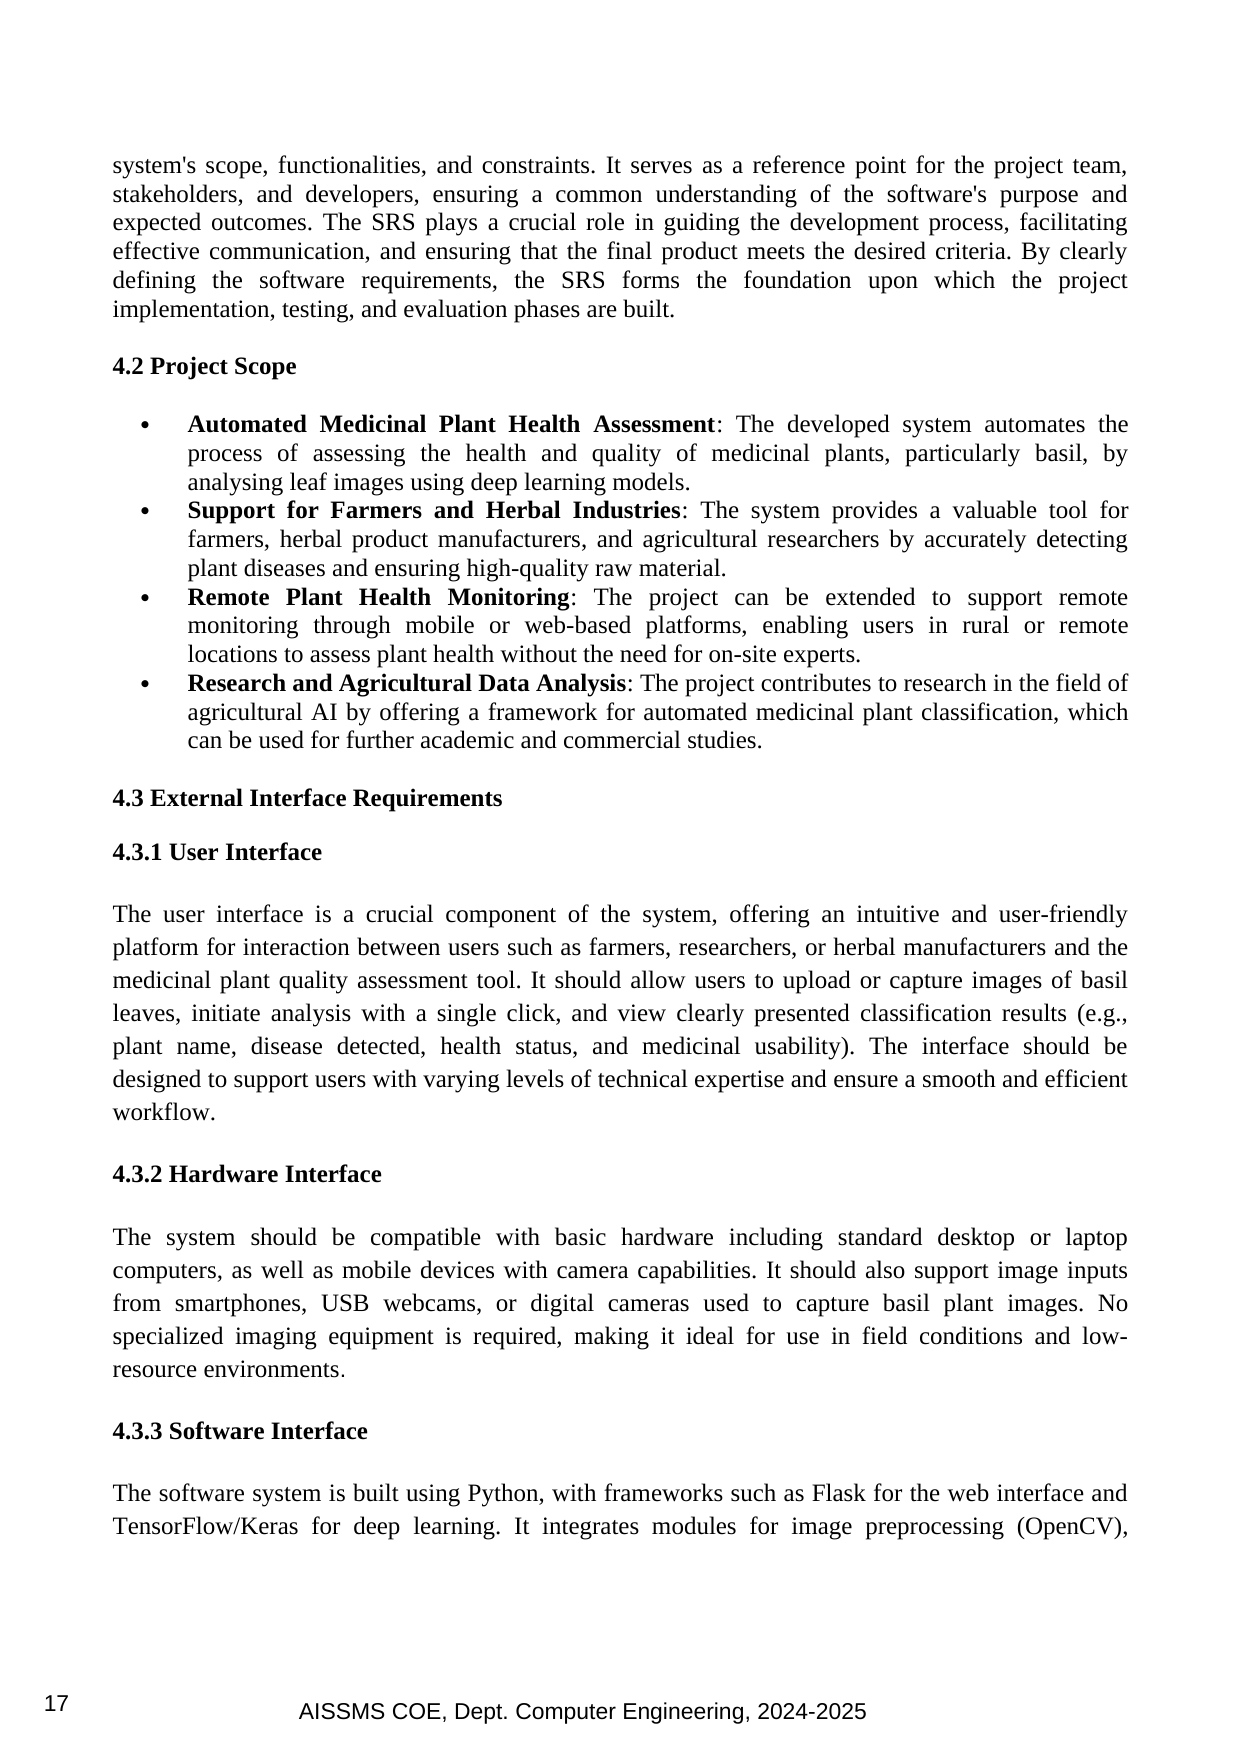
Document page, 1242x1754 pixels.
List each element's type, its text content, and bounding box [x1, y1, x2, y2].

subtitle 4.3.2 Hardware Interface [112, 1159, 1129, 1188]
list Research and Agricultural Data Analysis: The project contributes to research in the field of agricultural AI by offering a framework for automated medicinal plant classification, which can be used for further academic and commercial studies. [150, 668, 1129, 754]
text 4.3 External Interface Requirements [112, 783, 1129, 812]
text The system should be compatible with basic hardware including standard desktop or laptop computers, as well as mobile devices with camera capabilities. It should also support image inputs from smartphones, USB webcams, or digital cameras used to capture basil plant images. No specialized imaging equipment is required, making it ideal for use in field conditions and low-resource environments. [112, 1222, 1129, 1383]
list Automated Medicinal Plant Health Assessment: The developed system automates the process of assessing the health and quality of medicinal plants, particularly basil, by analysing leaf images using deep learning models. [150, 409, 1129, 495]
text 4.2 Project Scope [112, 351, 1129, 380]
subtitle 4.3.3 Software Interface [112, 1416, 1129, 1445]
subtitle 4.3.1 User Interface [112, 837, 1129, 866]
list Remote Plant Health Monitoring: The project can be extended to support remote monitoring through mobile or web-based platforms, enabling users in rural or remote locations to assess plant health without the need for on-site experts. [150, 582, 1129, 668]
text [112, 150, 1129, 322]
text The user interface is a crucial component of the system, offering an intuitive and user-friendly platform for interaction between users such as farmers, researchers, or herbal manufacturers and the medicinal plant quality assessment tool. It should allow users to upload or capture images of basil leaves, initiate analysis with a single click, and view clearly presented classification results (e.g., plant name, disease detected, health status, and medicinal usability). The interface should be designed to support users with varying levels of technical expertise and ensure a smooth and efficient workflow. [112, 899, 1129, 1126]
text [112, 1478, 1129, 1540]
list Support for Farmers and Herbal Industries: The system provides a valuable tool for farmers, herbal product manufacturers, and agricultural researchers by accurately detecting plant diseases and ensuring high-quality raw material. [150, 495, 1129, 582]
